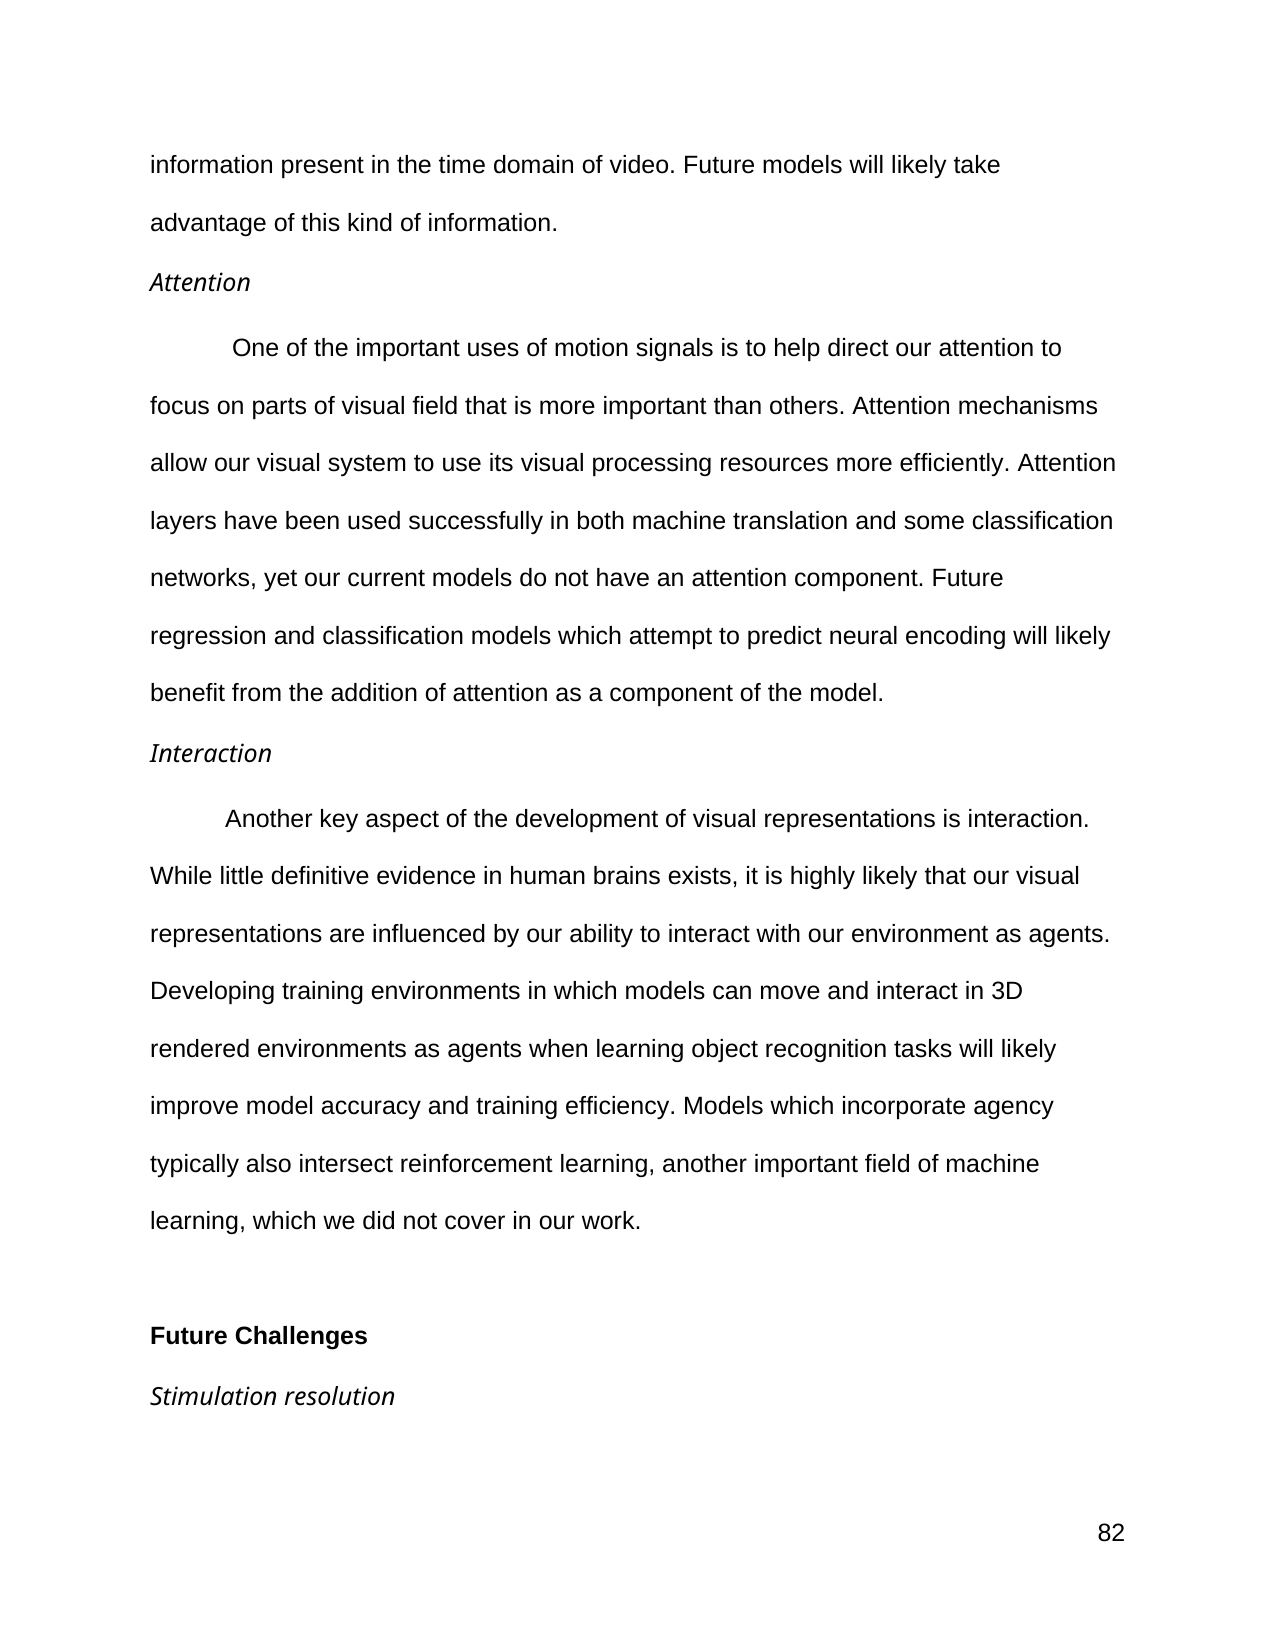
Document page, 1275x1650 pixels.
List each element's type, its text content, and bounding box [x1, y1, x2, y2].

text One of the important uses of motion signals is to help direct our attention to focus on parts of visual field that is more important than others. Attention mechanisms allow our visual system to use its visual processing resources more efficiently. Attention layers have been used successfully in both machine translation and some classification networks, yet our current models do not have an attention component. Future regression and classification models which attempt to predict neural encoding will likely benefit from the addition of attention as a component of the model. [150, 333, 1125, 707]
text Future Challenges [150, 1321, 1125, 1350]
text Attention [150, 265, 1125, 299]
text Stimulation resolution [150, 1379, 1125, 1413]
text Another key aspect of the development of visual representations is interaction. While little definitive evidence in human brains exists, it is highly likely that our visual representations are influenced by our ability to interact with our environment as agents. Developing training environments in which models can move and interact in 3D rendered environments as agents when learning object recognition tasks will likely improve model accuracy and training efficiency. Models which incorporate agency typically also intersect reinforcement learning, another important field of machine learning, which we did not cover in our work. [150, 804, 1125, 1235]
text Interaction [150, 736, 1125, 770]
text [150, 150, 1125, 236]
